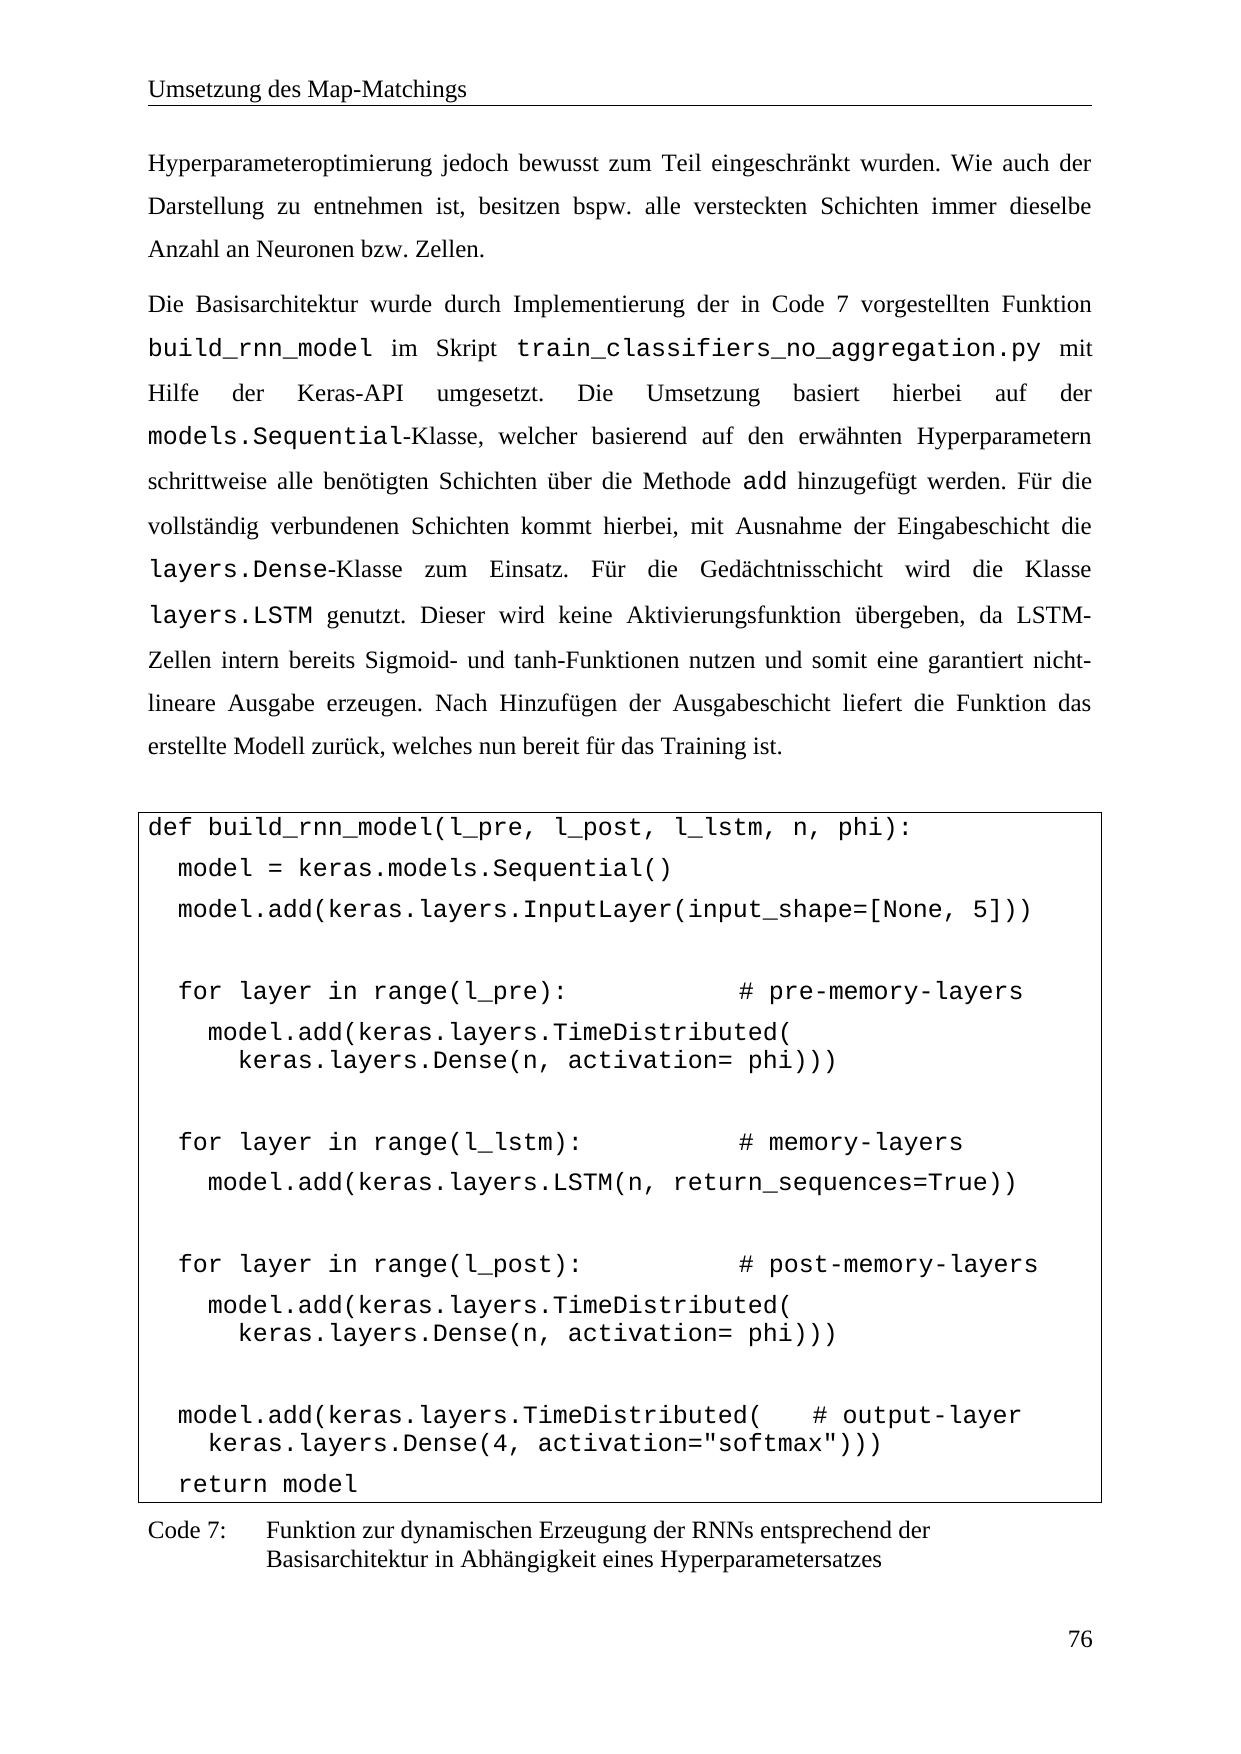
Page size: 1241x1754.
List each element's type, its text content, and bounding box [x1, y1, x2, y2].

text keras.layers.Dense(4, activation="softmax"))) [148, 1431, 1092, 1459]
text return model [139, 1468, 1101, 1502]
text keras.layers.Dense(n, activation= phi))) [148, 1321, 1092, 1349]
text model.add(keras.layers.TimeDistributed( # output-layer [139, 1399, 1101, 1431]
text for layer in range(l_lstm): # memory-layers [139, 1126, 1101, 1157]
text for layer in range(l_post): # post-memory-layers [139, 1248, 1101, 1280]
text model.add(keras.layers.TimeDistributed( [139, 1016, 1101, 1047]
text keras.layers.Dense(n, activation= phi))) [148, 1047, 1092, 1076]
text model = keras.models.Sequential() [139, 853, 1101, 884]
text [148, 148, 1092, 263]
text Die Basisarchitektur wurde durch Implementierung der in Code 7 vorgestellten Funktion build_rnn_model im Skript train_classifiers_no_aggregation.py mit Hilfe der Keras-API umgesetzt. Die Umsetzung basiert hierbei auf der models.Sequential-Klasse, welcher basierend auf den erwähnten Hyperparametern schrittweise alle benötigten Schichten über die Methode add hinzugefügt werden. Für die vollständig verbundenen Schichten kommt hierbei, mit Ausnahme der Eingabeschicht die layers.Dense-Klasse zum Einsatz. Für die Gedächtnisschicht wird die Klasse layers.LSTM genutzt. Dieser wird keine Aktivierungsfunktion übergeben, da LSTM-Zellen intern bereits Sigmoid- und tanh-Funktionen nutzen und somit eine garantiert nicht-lineare Ausgabe erzeugen. Nach Hinzufügen der Ausgabeschicht liefert die Funktion das erstellte Modell zurück, welches nun bereit für das Training ist. [148, 289, 1092, 760]
text model.add(keras.layers.LSTM(n, return_sequences=True)) [139, 1167, 1101, 1198]
text for layer in range(l_pre): # pre-memory-layers [139, 975, 1101, 1007]
text model.add(keras.layers.TimeDistributed( [139, 1289, 1101, 1321]
text def build_rnn_model(l_pre, l_post, l_lstm, n, phi): [139, 813, 1101, 843]
text model.add(keras.layers.InputLayer(input_shape=[None, 5])) [139, 893, 1101, 925]
